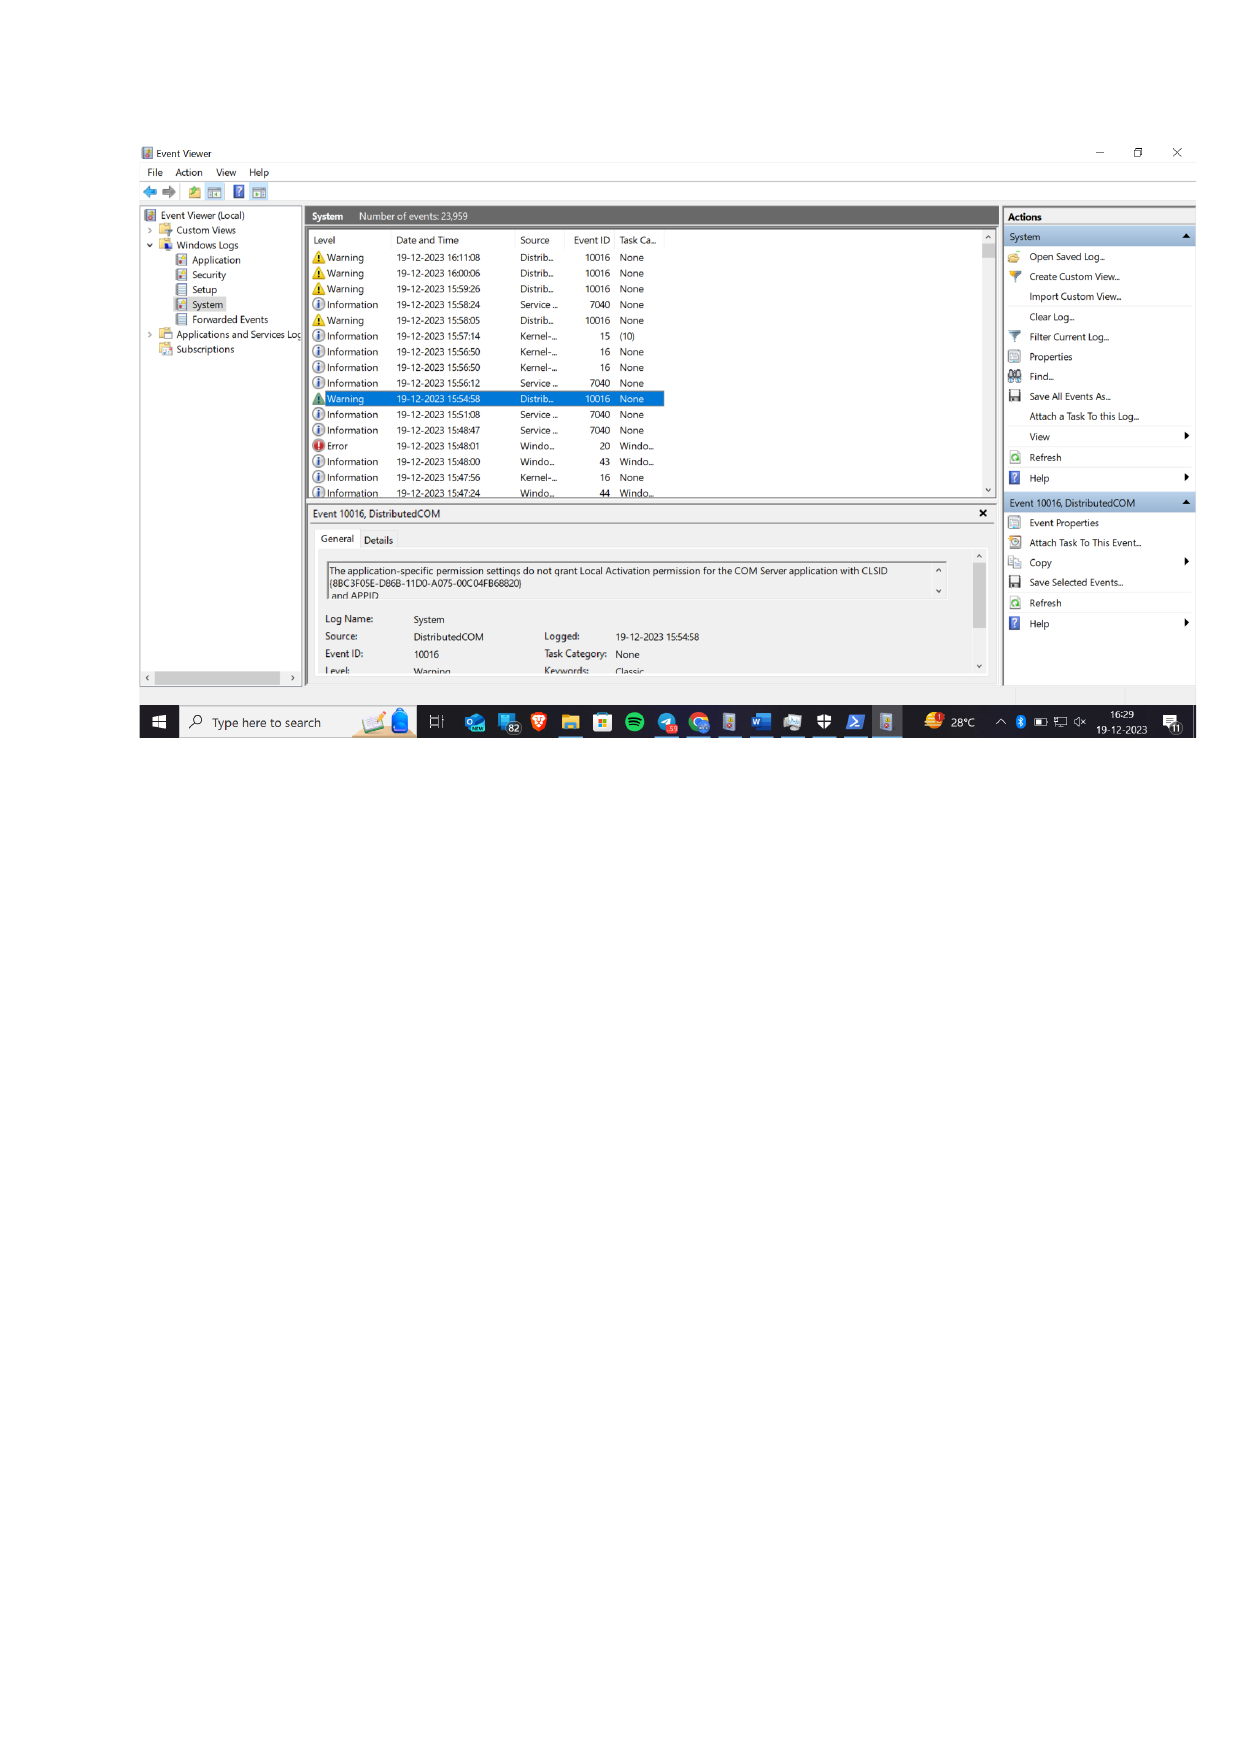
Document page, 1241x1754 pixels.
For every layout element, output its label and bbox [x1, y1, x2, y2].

picture [139, 143, 1197, 738]
